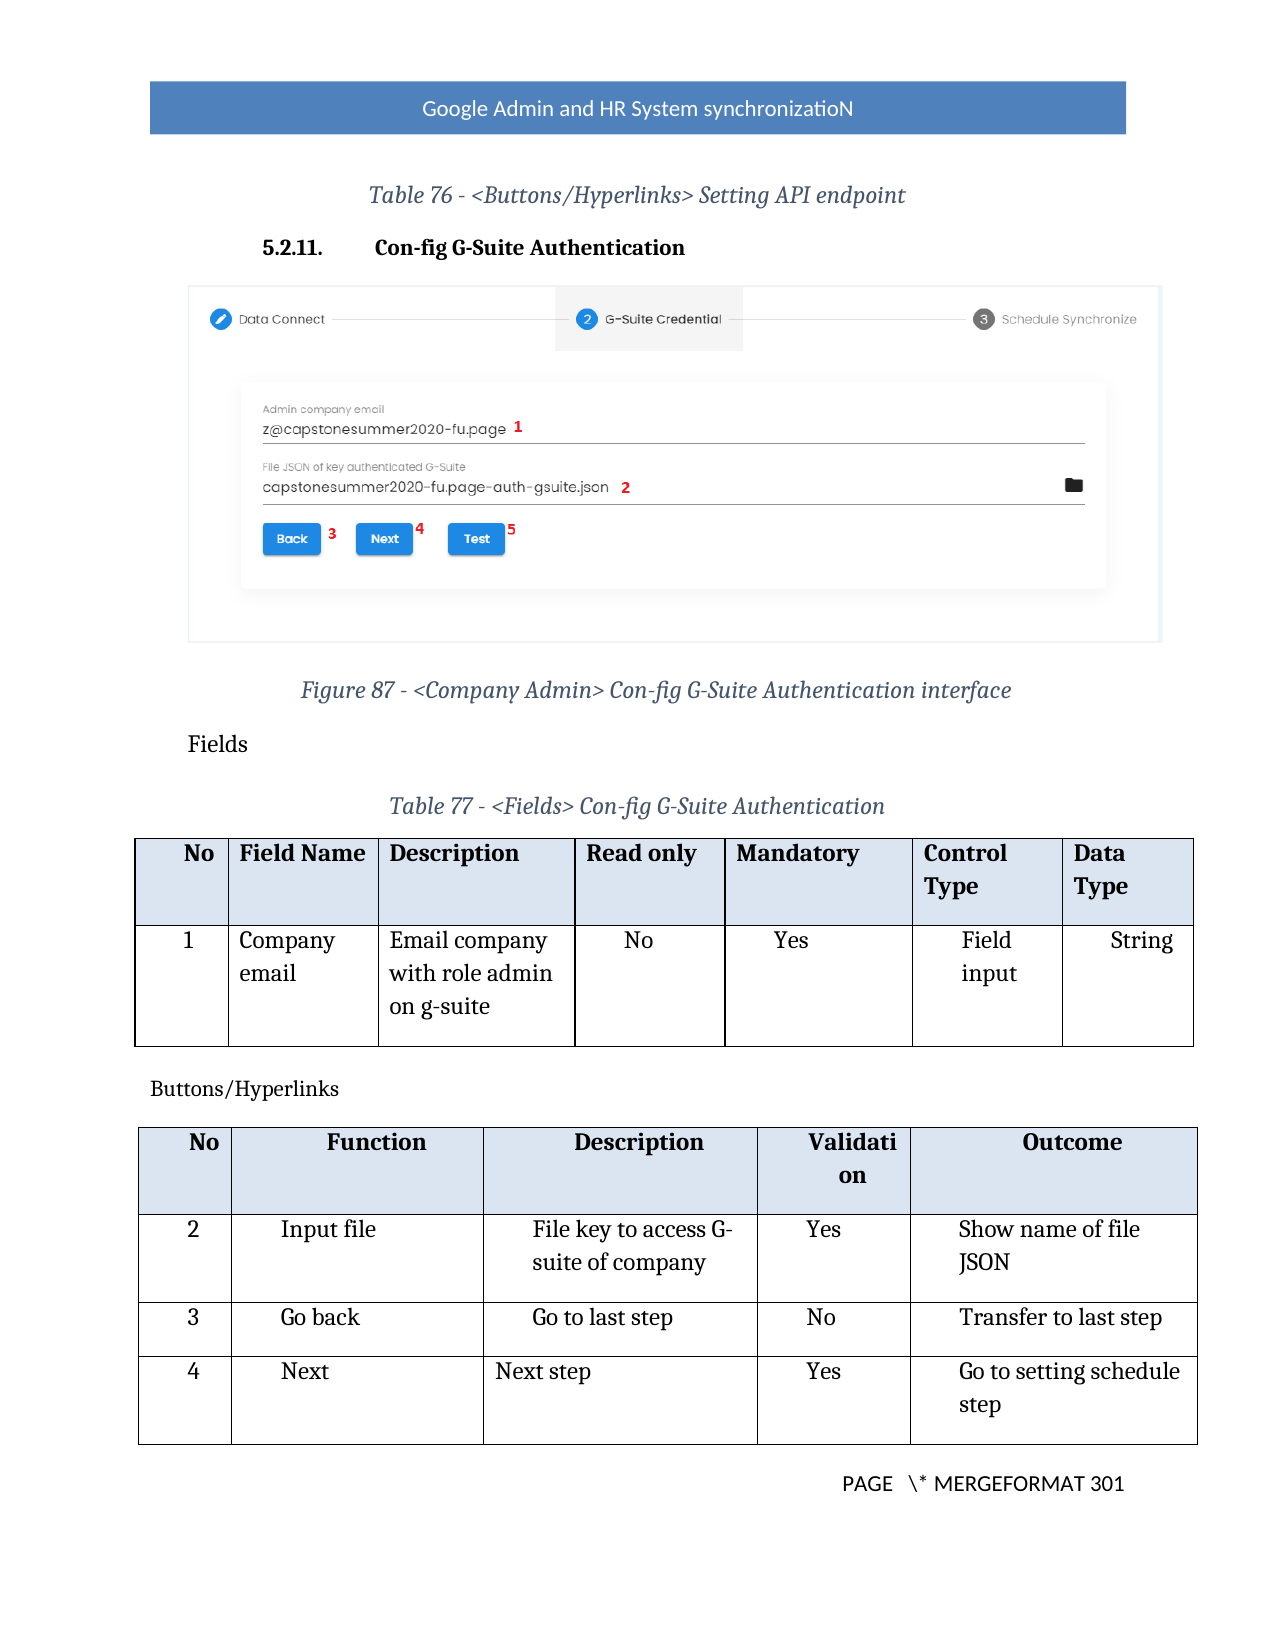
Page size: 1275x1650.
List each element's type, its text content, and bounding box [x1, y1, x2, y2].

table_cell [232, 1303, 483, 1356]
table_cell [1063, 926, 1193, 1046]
text Buttons/Hyperlinks [150, 1047, 1125, 1102]
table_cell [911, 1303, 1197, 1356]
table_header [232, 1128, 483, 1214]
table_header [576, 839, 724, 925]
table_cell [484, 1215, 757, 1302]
text Table 76 - <Buttons/Hyperlinks> Setting API endpoint [150, 181, 1125, 209]
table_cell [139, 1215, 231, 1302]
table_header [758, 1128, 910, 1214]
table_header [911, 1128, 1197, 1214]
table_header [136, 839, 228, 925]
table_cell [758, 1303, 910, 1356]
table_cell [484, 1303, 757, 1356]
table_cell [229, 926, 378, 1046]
picture [187, 285, 1163, 643]
text Figure 87 - <Company Admin> Con-fig G-Suite Authentication interface [187, 676, 1125, 704]
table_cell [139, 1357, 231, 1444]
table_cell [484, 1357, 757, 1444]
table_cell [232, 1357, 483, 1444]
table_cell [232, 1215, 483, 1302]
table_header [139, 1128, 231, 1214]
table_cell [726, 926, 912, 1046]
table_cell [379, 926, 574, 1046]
text Fields [187, 729, 1125, 758]
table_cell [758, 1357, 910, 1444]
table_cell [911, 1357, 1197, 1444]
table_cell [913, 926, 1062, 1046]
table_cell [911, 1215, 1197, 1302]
subtitle Con-fig G-Suite Authentication [262, 234, 1125, 261]
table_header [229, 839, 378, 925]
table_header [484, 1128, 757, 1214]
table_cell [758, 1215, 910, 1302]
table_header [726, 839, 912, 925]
text Table 77 - <Fields> Con-fig G-Suite Authentication [150, 792, 1125, 821]
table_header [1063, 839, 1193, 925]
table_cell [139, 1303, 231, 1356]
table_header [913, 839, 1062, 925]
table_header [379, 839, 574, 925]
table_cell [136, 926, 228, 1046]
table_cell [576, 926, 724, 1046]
